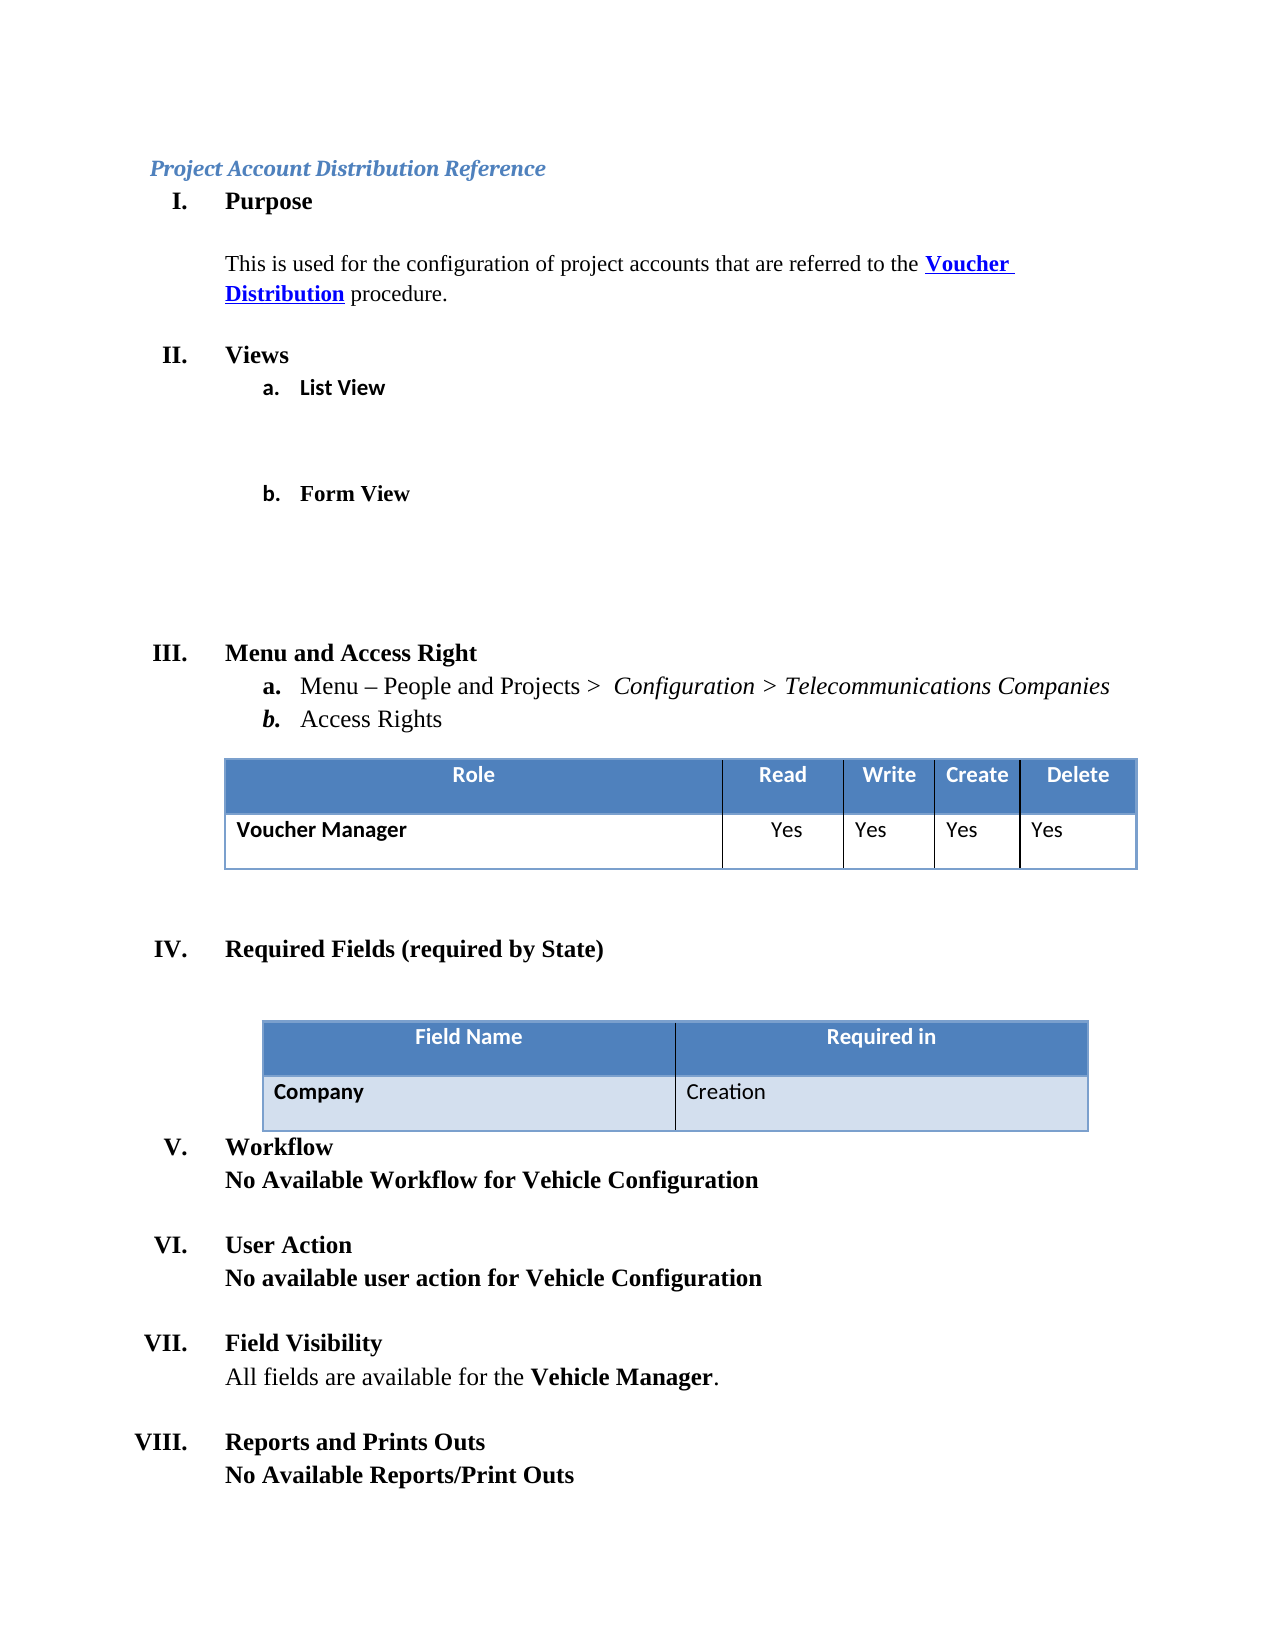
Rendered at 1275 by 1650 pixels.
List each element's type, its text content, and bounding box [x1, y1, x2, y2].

list No Available Reports/Print Outs [225, 1460, 1125, 1488]
list No Available Workflow for Vehicle Configuration [225, 1165, 1125, 1194]
table_header Role [226, 760, 722, 813]
list Field Visibility [187, 1328, 1125, 1357]
list List View [262, 373, 1125, 401]
list All fields are available for the Vehicle Manager. [225, 1362, 1125, 1390]
list No available user action for Vehicle Configuration [225, 1263, 1125, 1292]
list Menu – People and Projects > Configuration > Telecommunications Companies [262, 671, 1125, 700]
list Access Rights [262, 704, 1125, 733]
table_cell Company [264, 1077, 675, 1130]
table_cell Yes [935, 815, 1019, 868]
table_cell Yes [1021, 815, 1135, 868]
table_header Read [723, 760, 843, 813]
table_cell Yes [723, 815, 843, 868]
list User Action [187, 1230, 1125, 1259]
list Reports and Prints Outs [187, 1427, 1125, 1456]
table_cell Voucher Manager [226, 815, 722, 868]
list Menu and Access Right [187, 638, 1125, 667]
table_header Create [935, 760, 1019, 813]
list Required Fields (required by State) [187, 934, 1125, 963]
table_header Required in [676, 1023, 1087, 1075]
table_header Delete [1021, 760, 1135, 813]
list Form View [262, 479, 1125, 507]
list Purpose [187, 186, 1125, 215]
table_cell Yes [844, 815, 934, 868]
list Workflow [187, 1132, 1125, 1161]
list This is used for the configuration of project accounts that are referred to the Voucher Distribution procedure. [225, 250, 1125, 306]
table_cell Creation [676, 1077, 1087, 1130]
subtitle Project Account Distribution Reference [150, 156, 1125, 183]
table_header Field Name [264, 1023, 675, 1075]
table_header Write [844, 760, 934, 813]
list Views [187, 340, 1125, 369]
